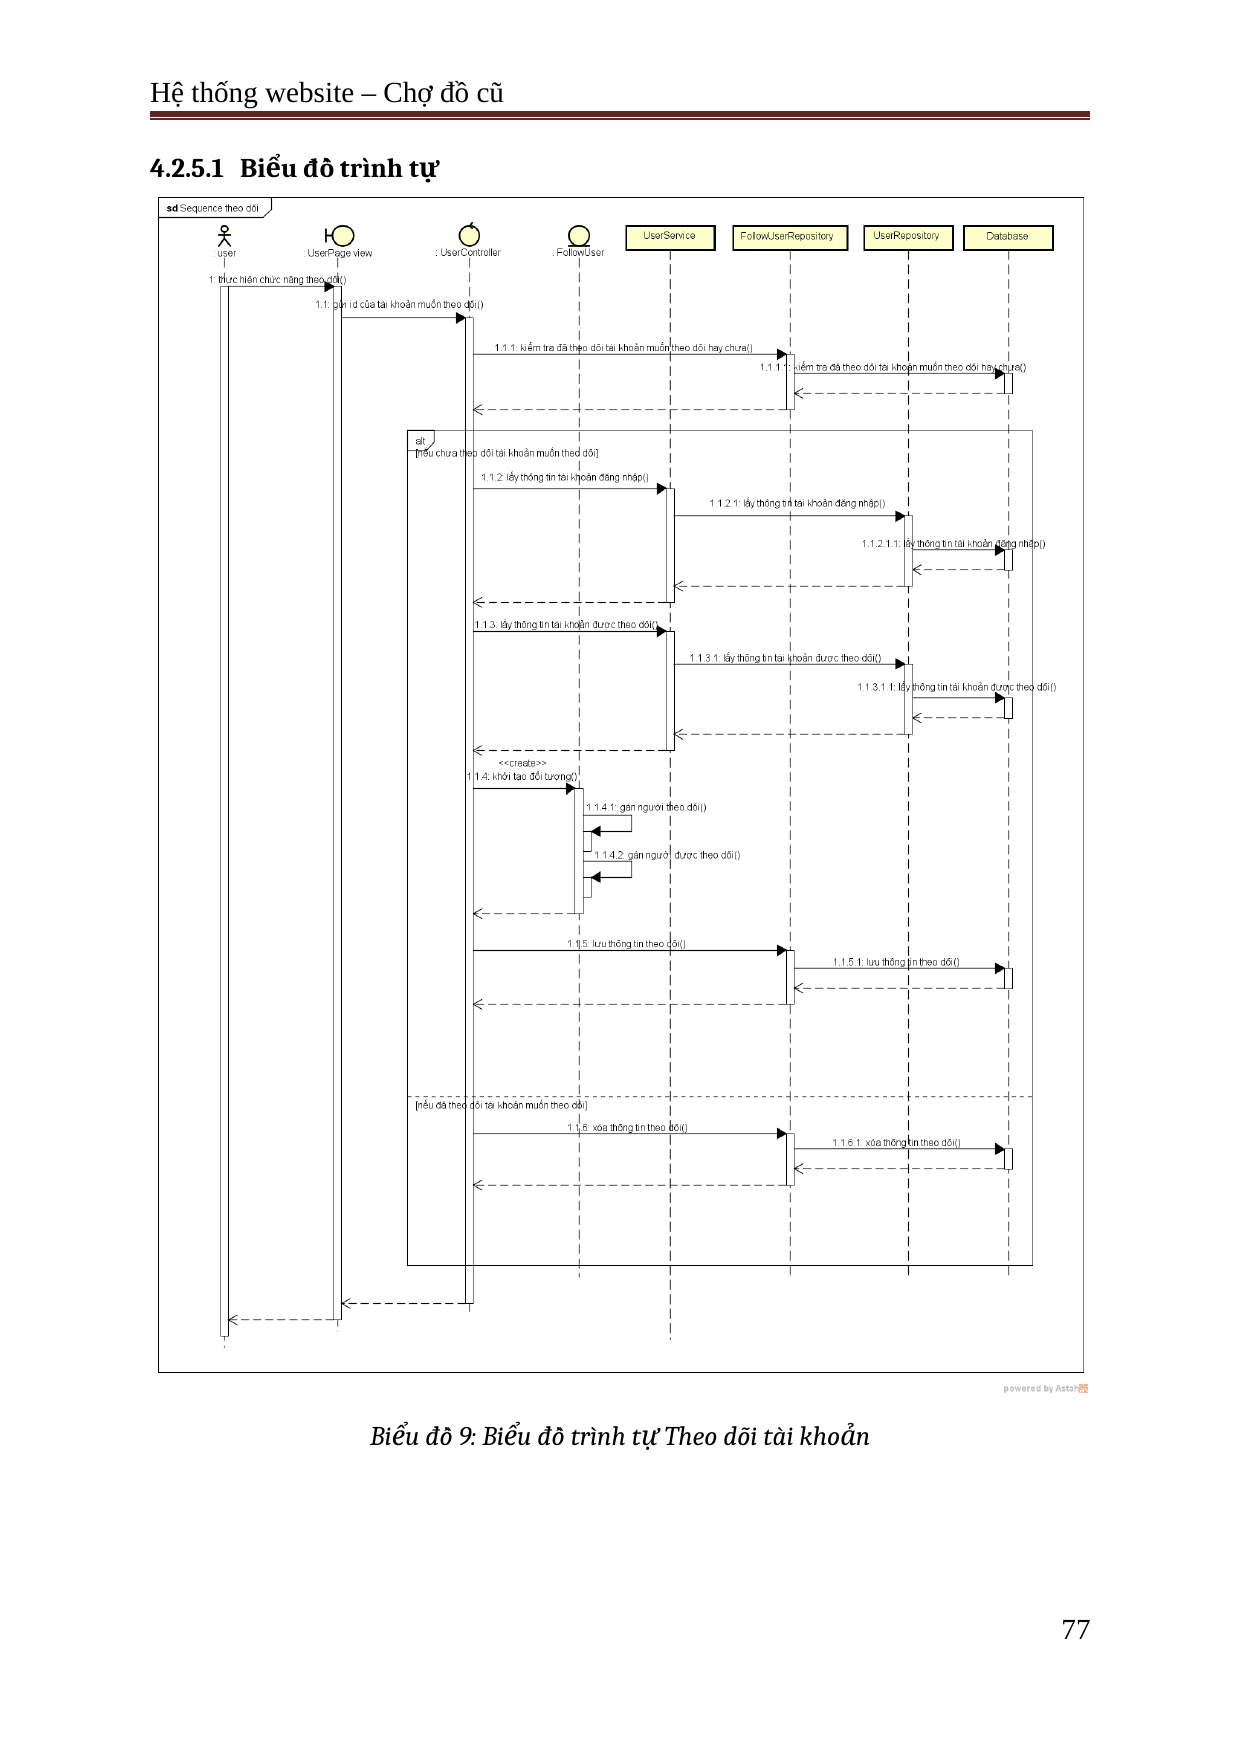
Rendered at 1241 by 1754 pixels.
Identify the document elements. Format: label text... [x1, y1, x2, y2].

subtitle Biểu đồ trình tự [150, 153, 1090, 185]
picture [150, 189, 1091, 1396]
text Biểu đồ 9: Biểu đồ trình tự Theo dõi tài khoản [150, 1421, 1090, 1452]
